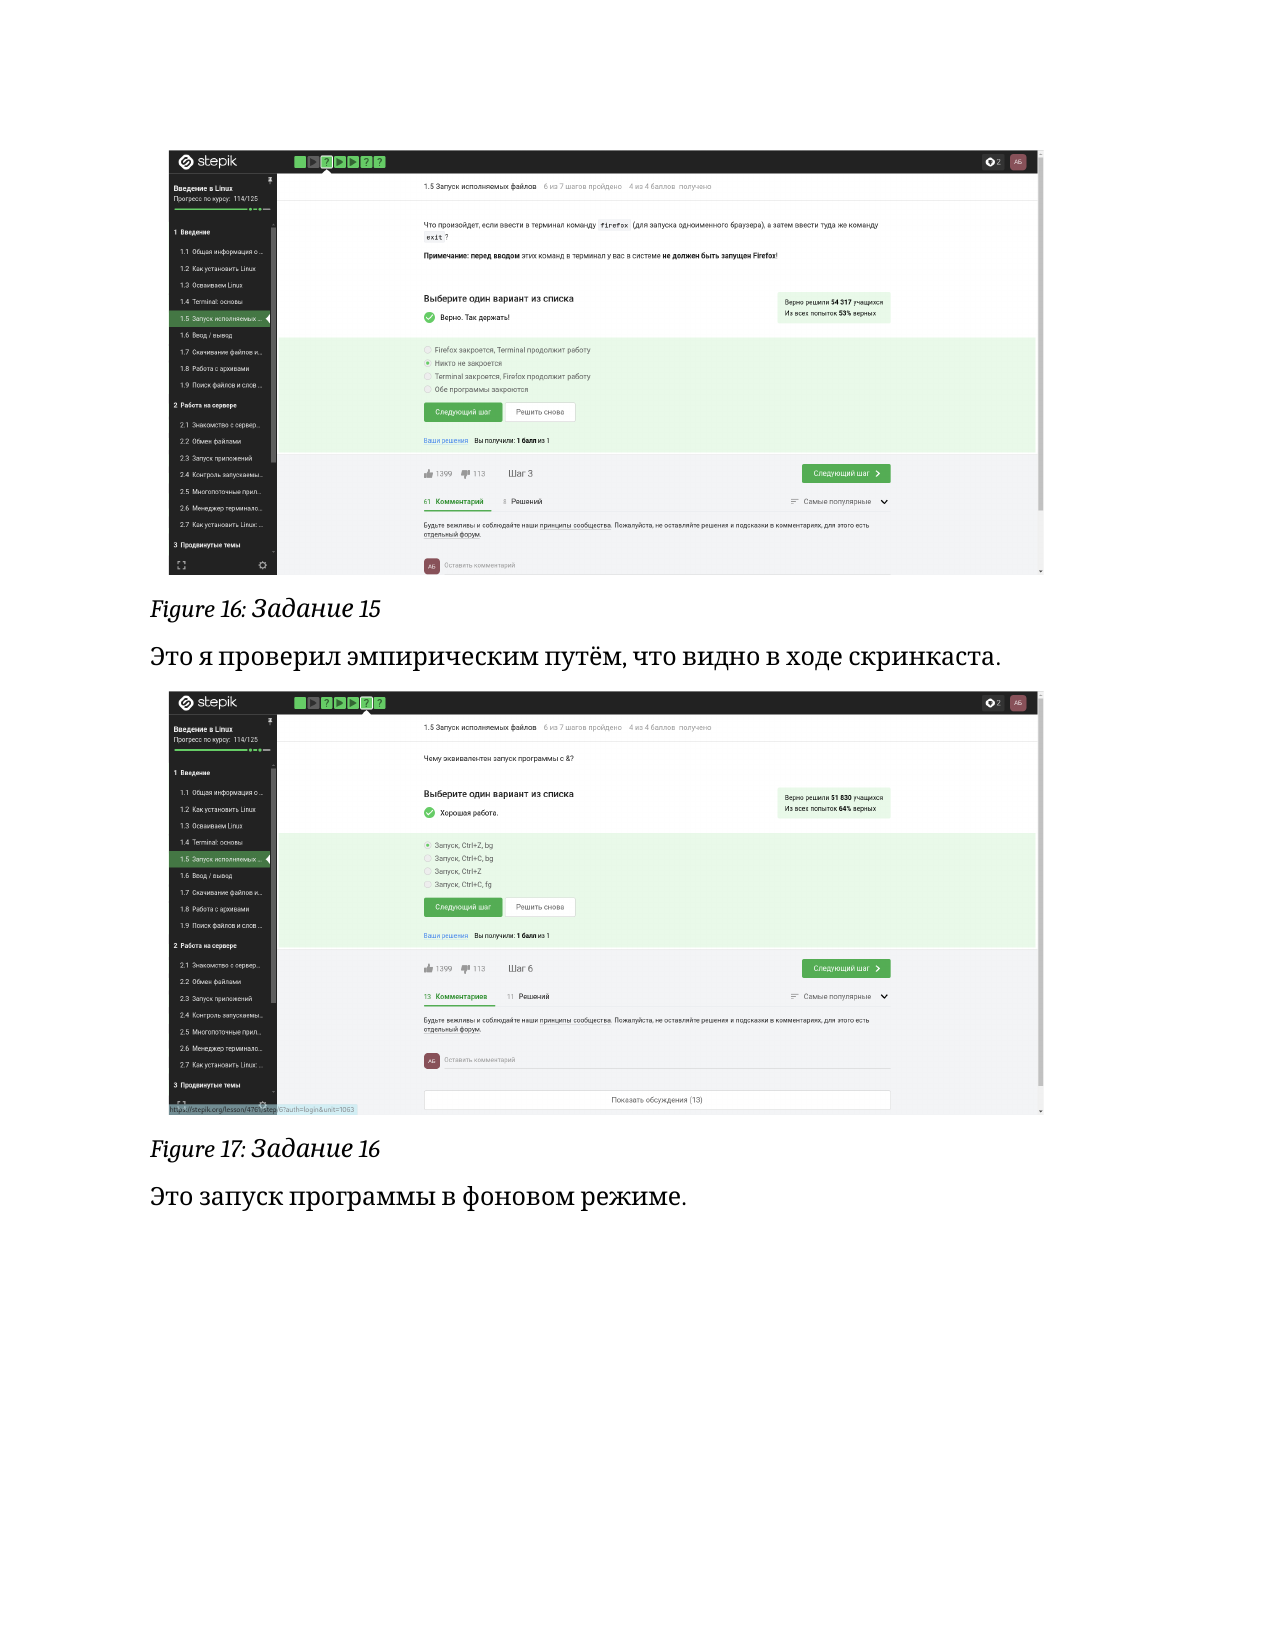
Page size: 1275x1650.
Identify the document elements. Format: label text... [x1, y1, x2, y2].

text Это я проверил эмпирическим путём, что видно в ходе скринкаста. [150, 643, 1125, 671]
text Figure 17: Задание 16 [150, 1135, 1125, 1164]
text Это запуск программы в фоновом режиме. [150, 1183, 1125, 1211]
picture [168, 150, 1044, 575]
picture [168, 690, 1044, 1115]
text Figure 16: Задание 15 [150, 595, 1125, 624]
